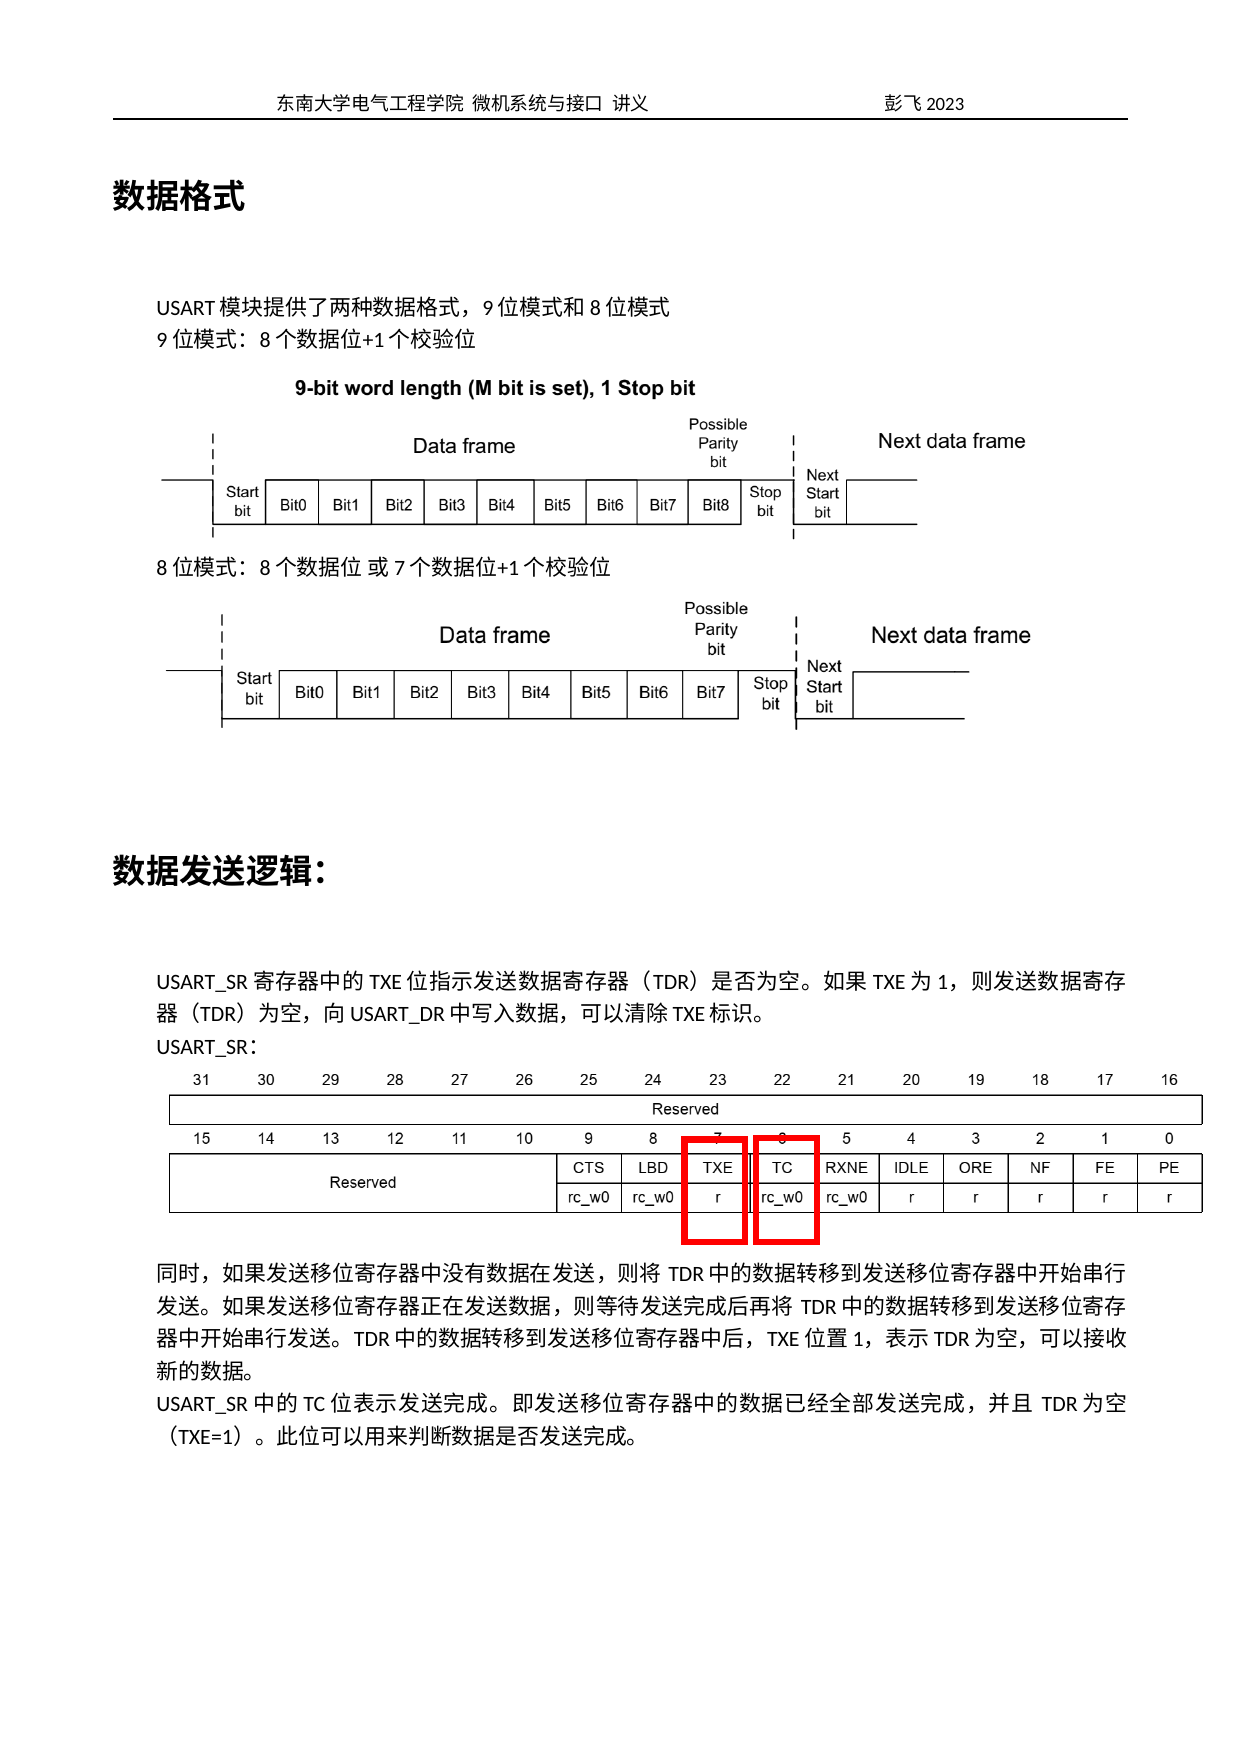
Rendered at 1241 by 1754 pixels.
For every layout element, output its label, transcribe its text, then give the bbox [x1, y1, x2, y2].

text USART_SR寄存器中的TXE位指示发送数据寄存器（TDR）是否为空。如果TXE为1，则发送数据寄存器（TDR）为空，向USART_DR中写入数据，可以清除TXE标识。 [156, 963, 1128, 1028]
subtitle 数据格式 [112, 162, 1128, 227]
picture [688, 1143, 742, 1227]
text 9位模式：8个数据位+1个校验位 [156, 322, 1128, 354]
text USART_SR中的TC位表示发送完成。即发送移位寄存器中的数据已经全部发送完成，并且TDR为空（TXE=1）。此位可以用来判断数据是否发送完成。 [156, 1386, 1128, 1451]
picture [156, 1061, 1227, 1227]
text 同时，如果发送移位寄存器中没有数据在发送，则将TDR中的数据转移到发送移位寄存器中开始串行发送。如果发送移位寄存器正在发送数据，则等待发送完成后再将TDR中的数据转移到发送移位寄存器中开始串行发送。TDR中的数据转移到发送移位寄存器中后，TXE位置1，表示TDR为空，可以接收新的数据。 [156, 1256, 1128, 1386]
picture [156, 364, 1033, 540]
picture [759, 1141, 814, 1227]
text USART模块提供了两种数据格式，9位模式和8位模式 [156, 289, 1128, 322]
picture [156, 594, 1038, 732]
text 8位模式：8个数据位 或 7个数据位+1个校验位 [156, 549, 1128, 582]
subtitle 数据发送逻辑： [112, 836, 1128, 901]
text USART_SR： [156, 1028, 1128, 1061]
